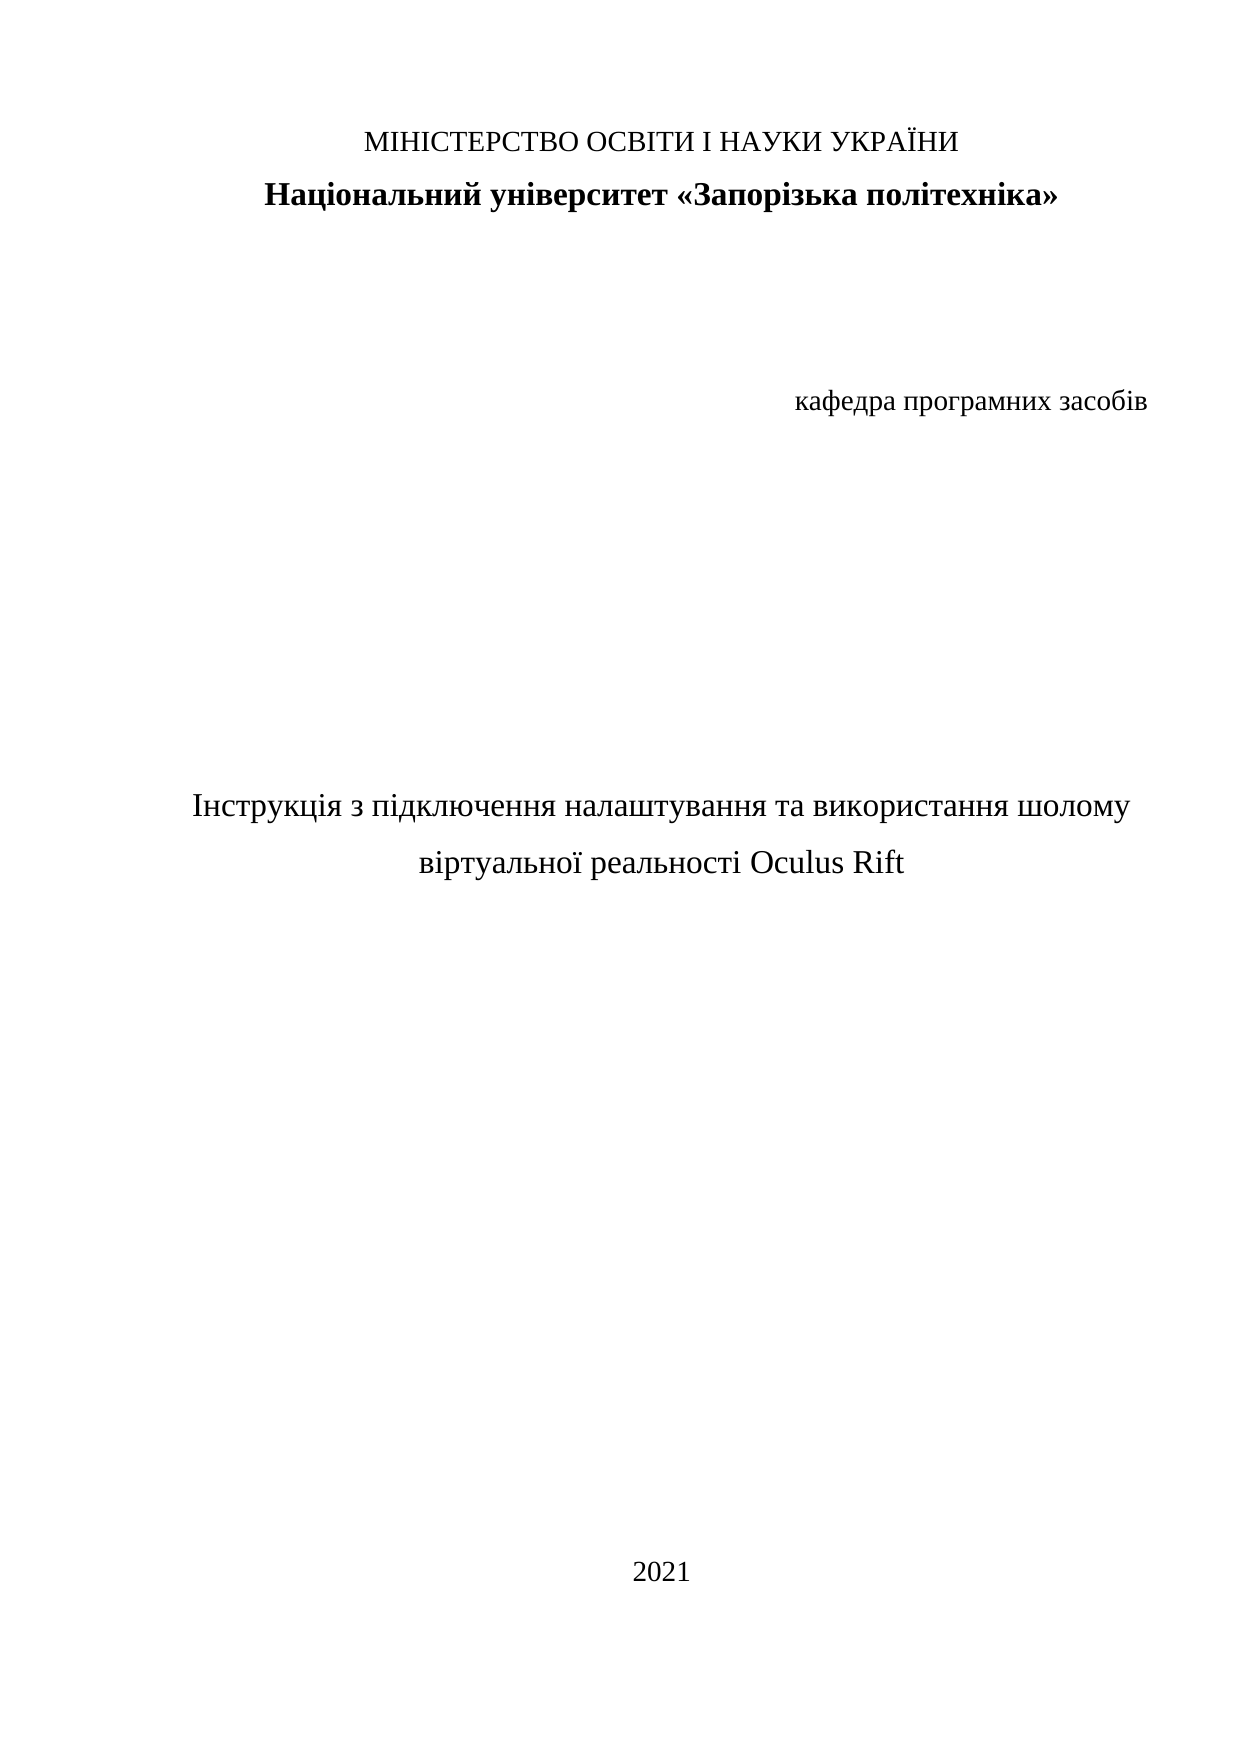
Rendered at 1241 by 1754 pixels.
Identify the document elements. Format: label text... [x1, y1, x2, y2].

text МІНІСТЕРСТВО ОСВІТИ І НАУКИ УКРАЇНИ [159, 124, 1163, 158]
text Національний університет «Запорізька політехніка» [159, 174, 1163, 213]
text 2021 [159, 1554, 1163, 1588]
text Інструкція з підключення налаштування та використання шолому віртуальної реальності Oculus Rift [159, 785, 1163, 881]
text кафедра програмних засобів [794, 383, 1163, 416]
